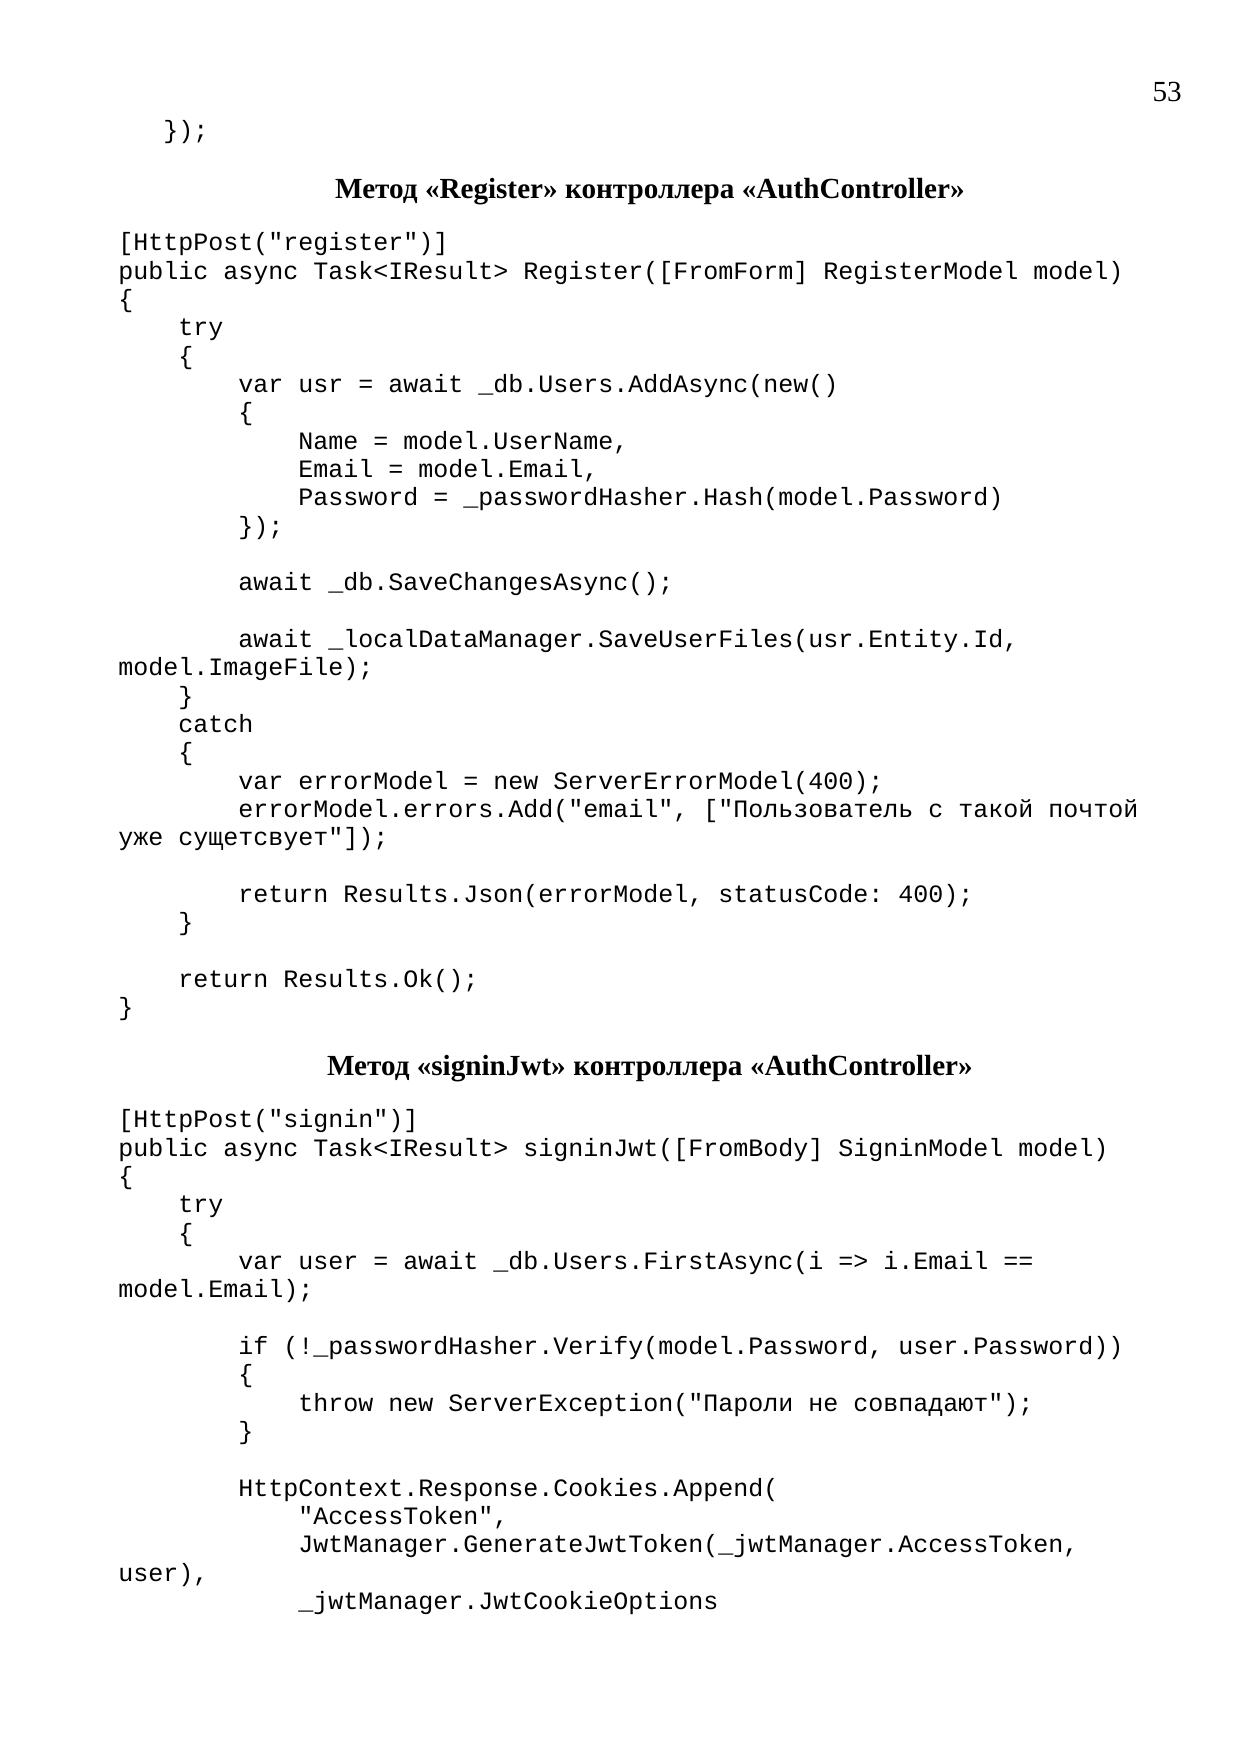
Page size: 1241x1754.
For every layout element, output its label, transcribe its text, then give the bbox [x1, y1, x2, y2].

text { [118, 287, 1181, 315]
text var user = await _db.Users.FirstAsync(i => i.Email == model.Email); [118, 1248, 1181, 1305]
text return Results.Json(errorModel, statusCode: 400); [118, 882, 1181, 910]
text var usr = await _db.Users.AddAsync(new() [118, 372, 1181, 400]
text }); [118, 513, 1181, 542]
text { [118, 740, 1181, 768]
text await _db.SaveChangesAsync(); [118, 570, 1181, 598]
text { [118, 1362, 1181, 1390]
text public async Task<IResult> Register([FromForm] RegisterModel model) [118, 258, 1181, 287]
text return Results.Ok(); [118, 967, 1181, 995]
text "AccessToken", [118, 1503, 1181, 1532]
text { [118, 343, 1181, 372]
text [HttpPost("signin")] [118, 1107, 1181, 1135]
text } [118, 995, 1181, 1023]
text Метод «Register» контроллера «AuthController» [118, 171, 1181, 205]
text public async Task<IResult> signinJwt([FromBody] SigninModel model) [118, 1135, 1181, 1163]
text } [118, 910, 1181, 938]
text errorModel.errors.Add("email", ["Пользователь с такой почтой уже сущетсвует"]); [118, 797, 1181, 853]
text Name = model.UserName, [118, 428, 1181, 457]
text }); [118, 118, 1181, 146]
text _jwtManager.JwtCookieOptions [118, 1588, 1181, 1617]
text } [118, 1418, 1181, 1447]
text { [118, 1163, 1181, 1192]
text try [118, 315, 1181, 343]
text } [118, 683, 1181, 712]
text if (!_passwordHasher.Verify(model.Password, user.Password)) [118, 1333, 1181, 1362]
text [HttpPost("register")] [118, 230, 1181, 258]
text HttpContext.Response.Cookies.Append( [118, 1475, 1181, 1503]
text await _localDataManager.SaveUserFiles(usr.Entity.Id, model.ImageFile); [118, 627, 1181, 683]
text try [118, 1192, 1181, 1220]
text var errorModel = new ServerErrorModel(400); [118, 768, 1181, 797]
text Password = _passwordHasher.Hash(model.Password) [118, 485, 1181, 513]
text Email = model.Email, [118, 457, 1181, 485]
text Метод «signinJwt» контроллера «AuthController» [118, 1048, 1181, 1082]
text JwtManager.GenerateJwtToken(_jwtManager.AccessToken, user), [118, 1532, 1181, 1588]
text throw new ServerException("Пароли не совпадают"); [118, 1390, 1181, 1418]
text { [118, 1220, 1181, 1248]
text { [118, 400, 1181, 428]
text catch [118, 712, 1181, 740]
